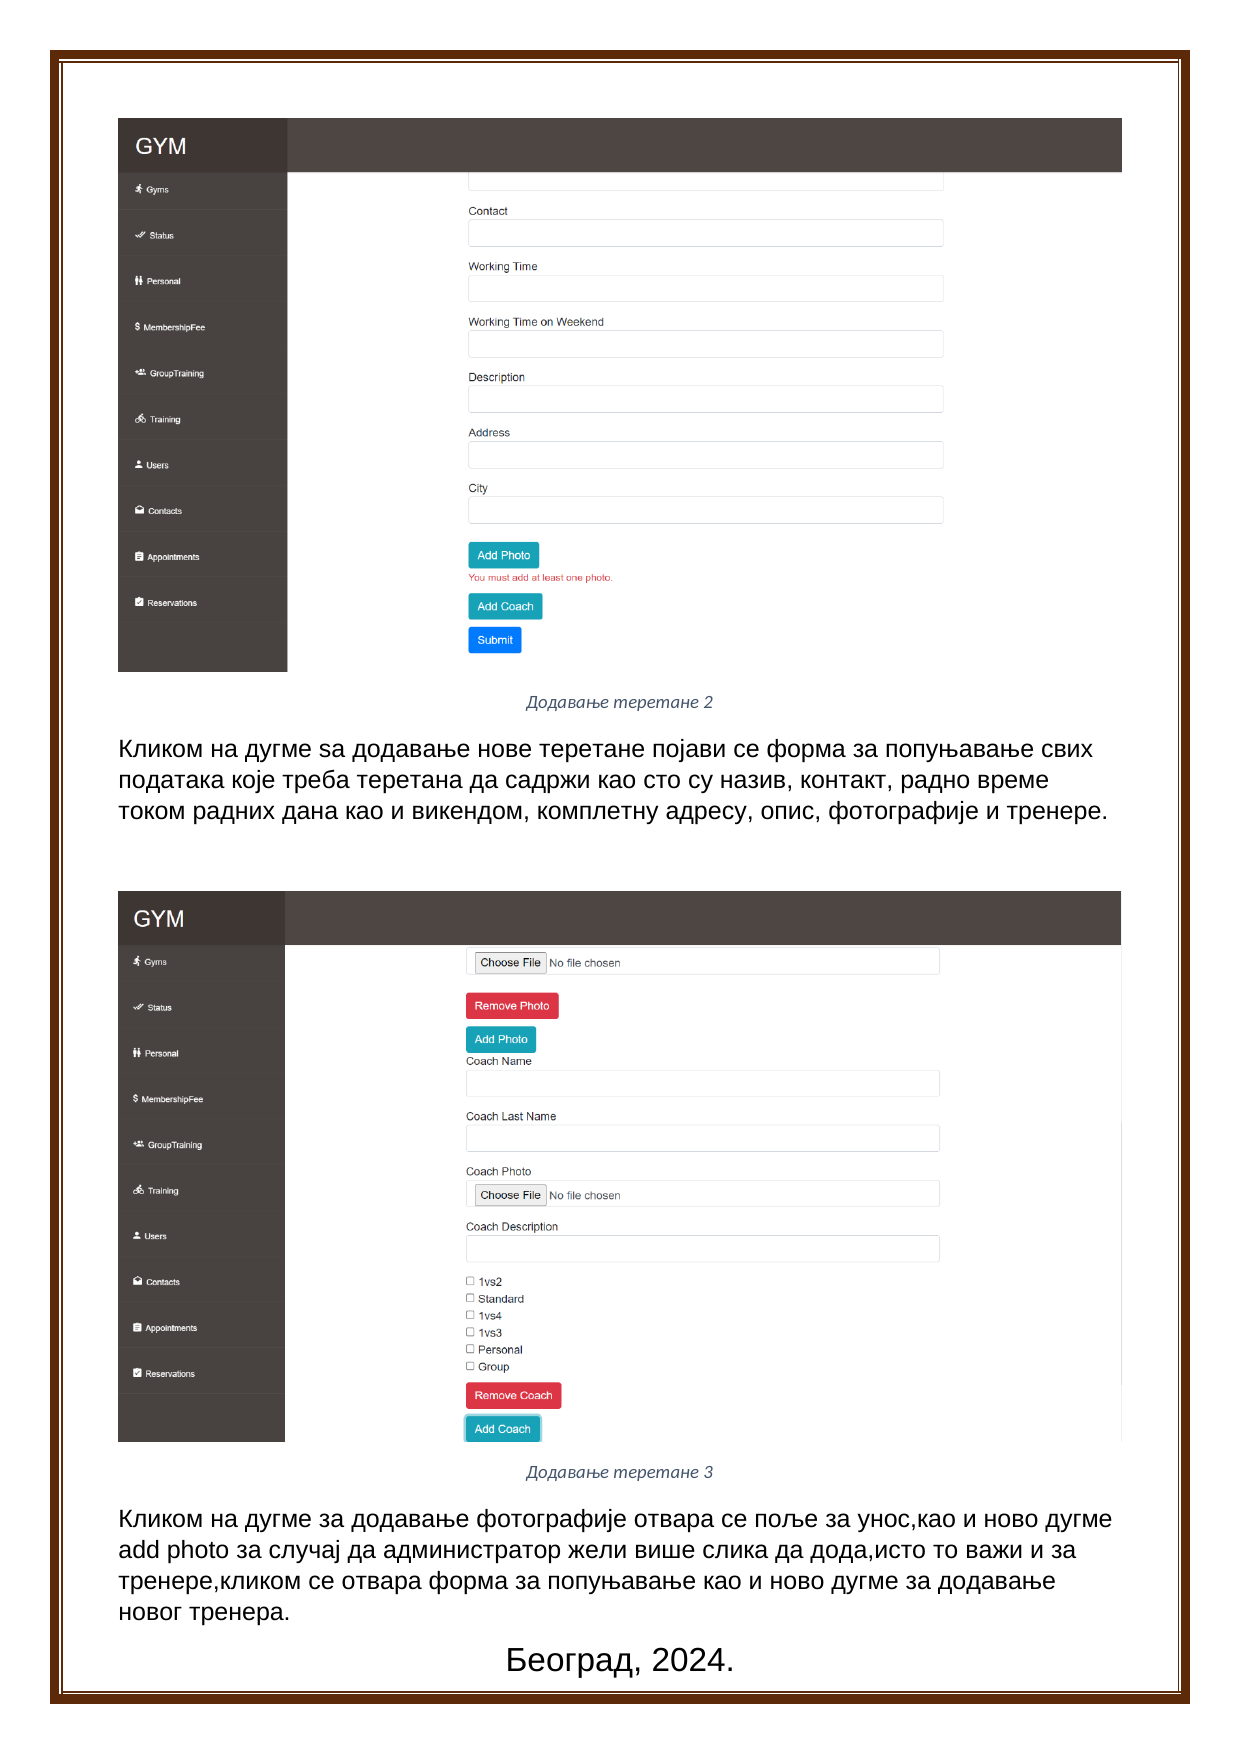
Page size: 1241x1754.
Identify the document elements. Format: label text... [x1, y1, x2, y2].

picture [118, 118, 1122, 672]
text Додавање теретане 3 [118, 1460, 1122, 1483]
picture [118, 891, 1122, 1442]
text Додавање теретане 2 [118, 690, 1122, 713]
text Кликом на дугме за додавање фотографије отвара се поље за унос,као и ново дугме add photo за случај да администратор жели више слика да дода,исто то важи и за тренере,кликом се отвара форма за попуњавање као и ново дугме за додавање новог тренера. [118, 1504, 1122, 1626]
text Кликом на дугме ѕа додавање нове теретане појави се форма за попуњавање свих података које треба теретана да садржи као сто су назив, контакт, радно време током радних дана као и викендом, комплетну адресу, опис, фотографије и тренере. [118, 734, 1122, 825]
